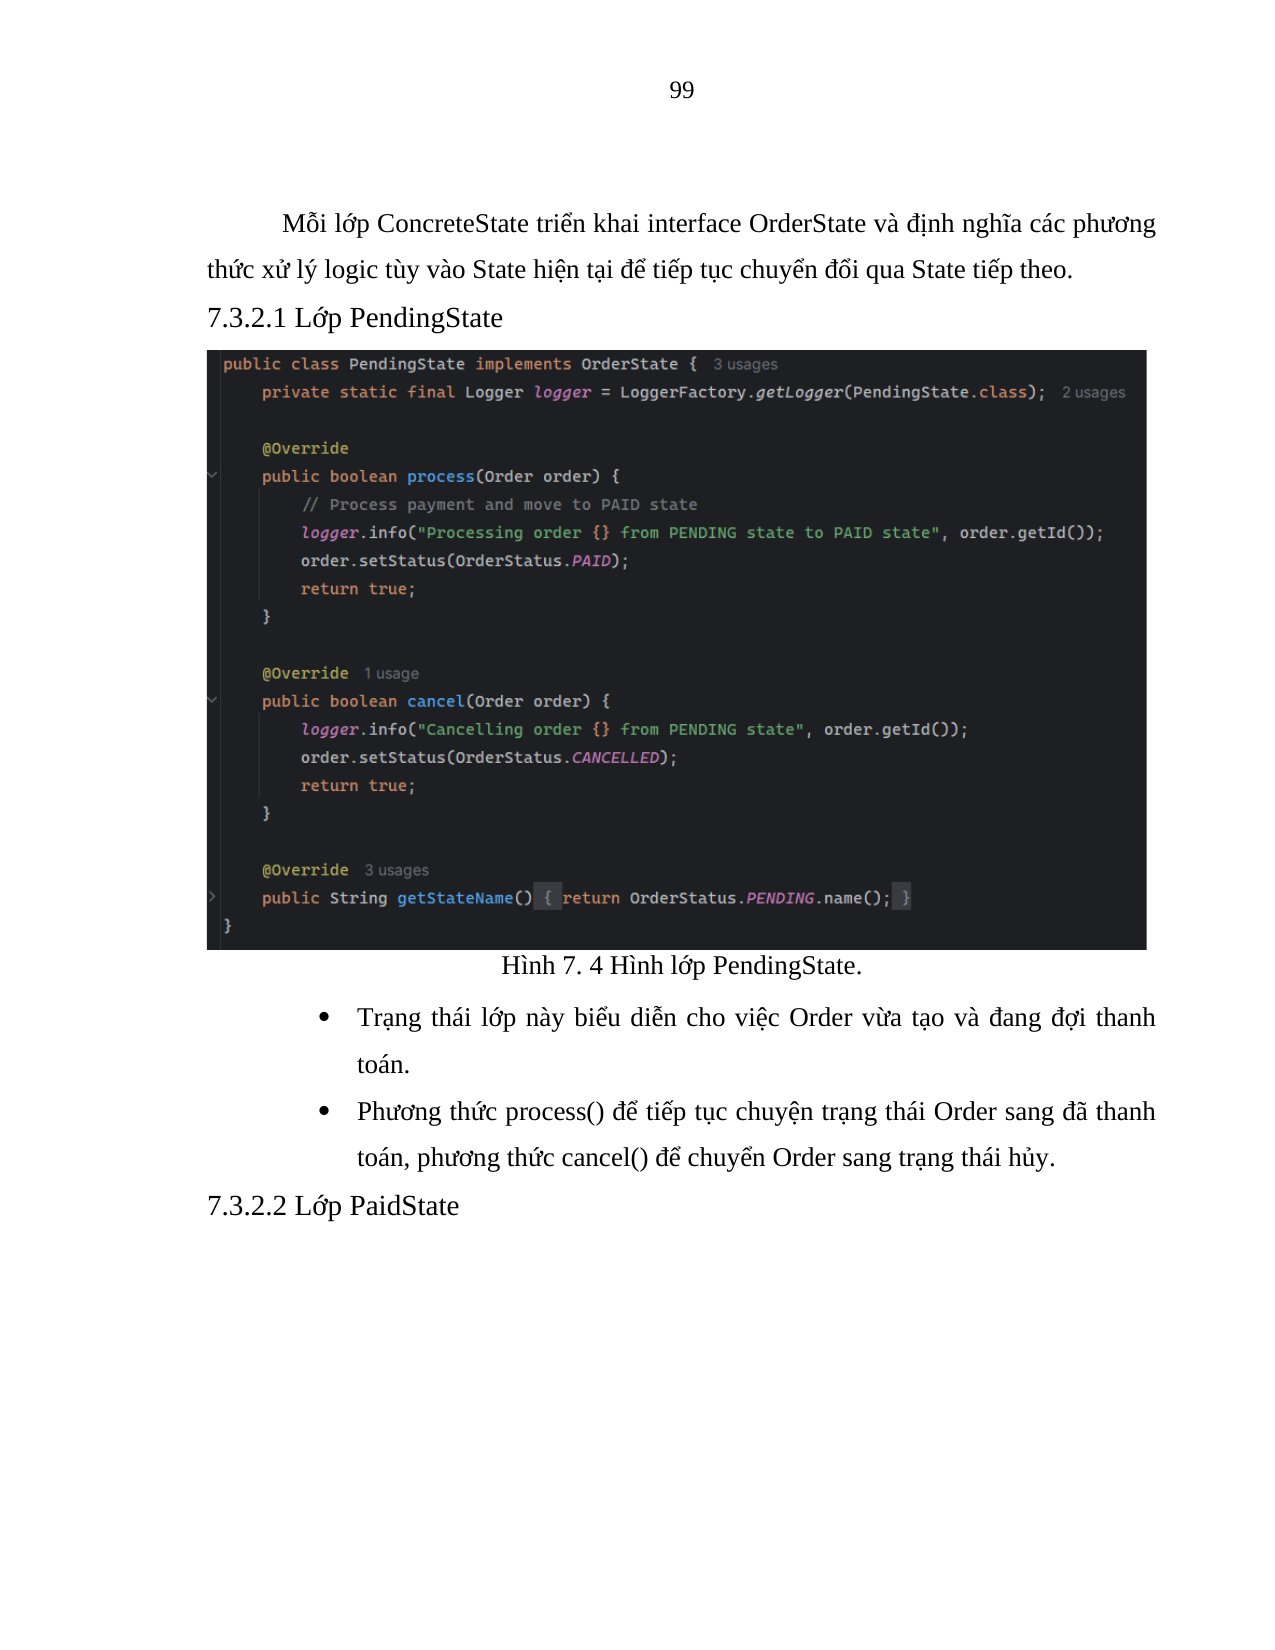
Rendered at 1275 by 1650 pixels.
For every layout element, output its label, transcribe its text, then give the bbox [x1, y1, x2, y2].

list Phương thức process() để tiếp tục chuyện trạng thái Order sang đã thanh toán, phương thức cancel() để chuyển Order sang trạng thái hủy. [319, 1094, 1157, 1172]
text 7.3.2.2 Lớp PaidState [207, 1188, 1157, 1222]
list Trạng thái lớp này biểu diễn cho việc Order vừa tạo và đang đợi thanh toán. [319, 1001, 1157, 1079]
text Mỗi lớp ConcreteState triển khai interface OrderState và định nghĩa các phương thức xử lý logic tùy vào State hiện tại để tiếp tục chuyển đổi qua State tiếp theo. [207, 207, 1157, 284]
picture [206, 350, 1147, 950]
text 7.3.2.1 Lớp PendingState [207, 300, 1157, 334]
